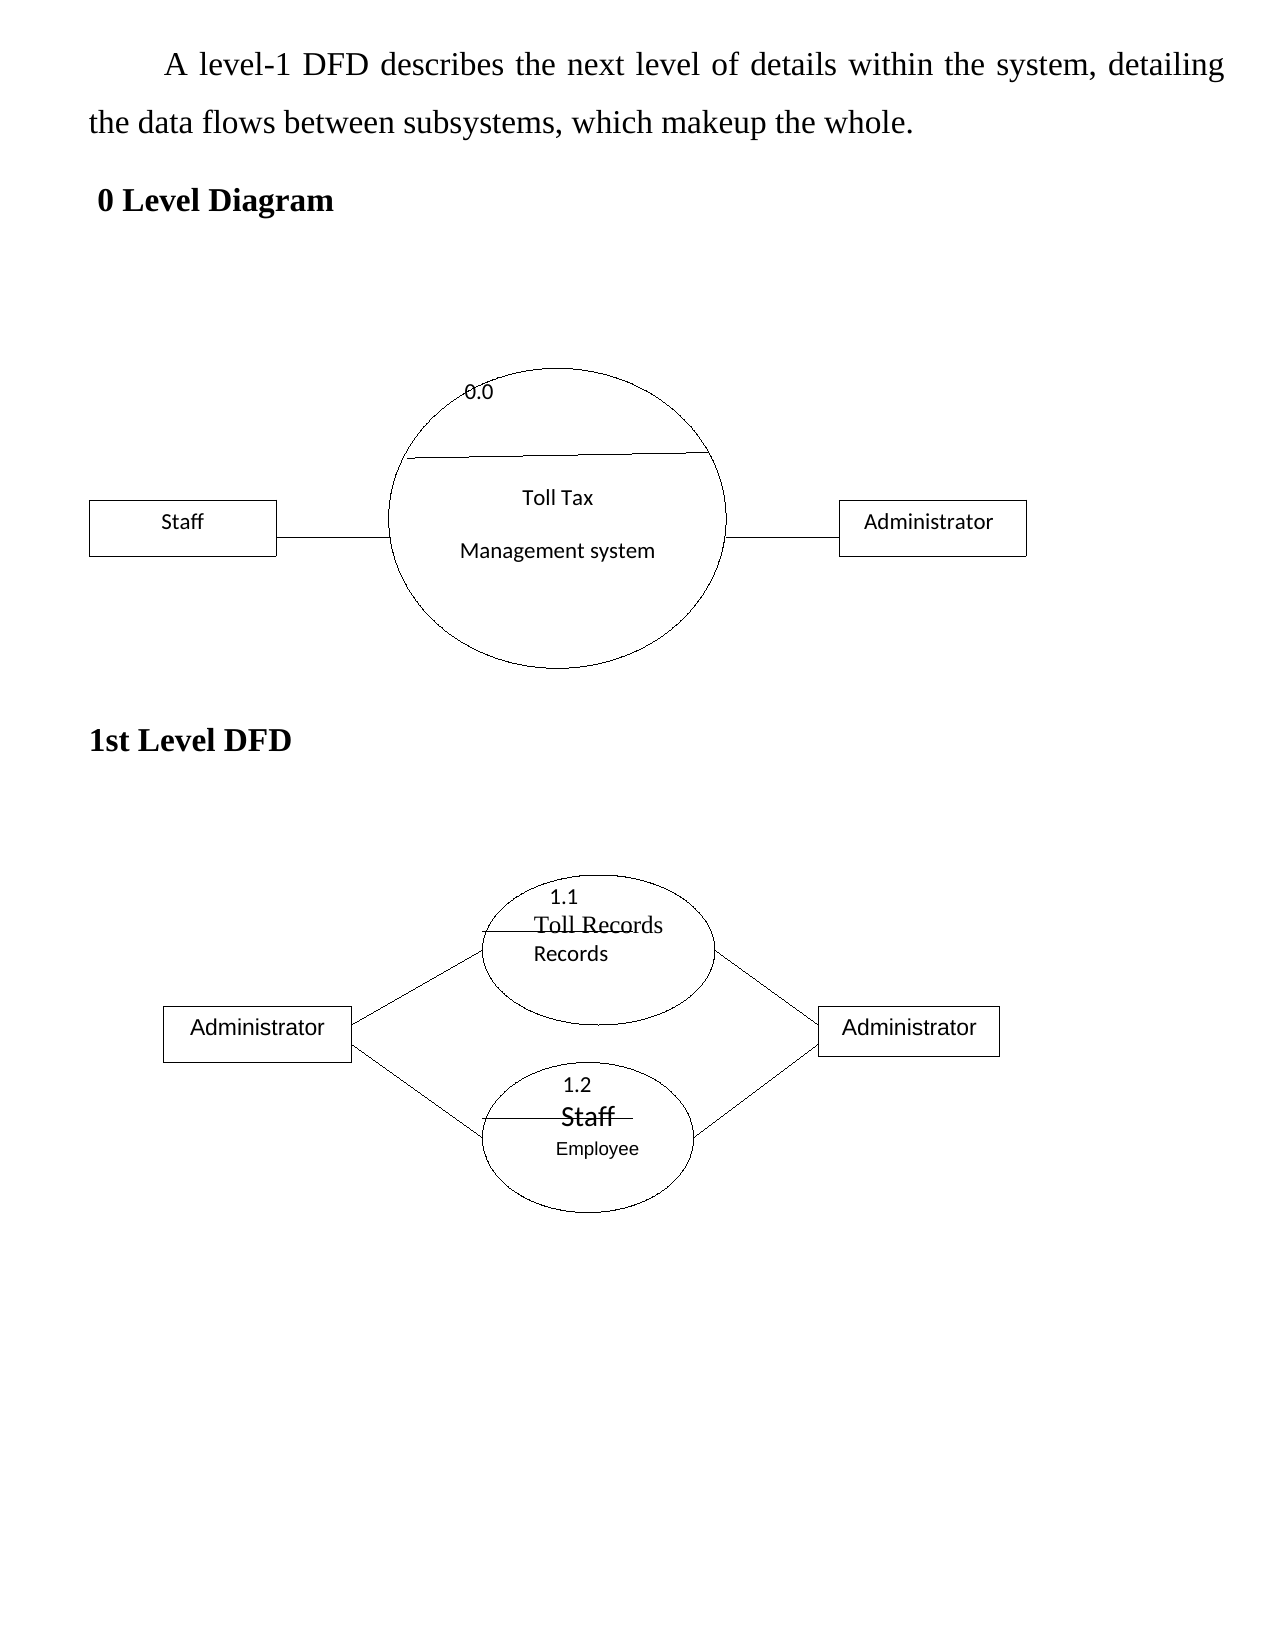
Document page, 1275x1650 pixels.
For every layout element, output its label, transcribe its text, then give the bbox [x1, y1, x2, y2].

text 0 Level Diagram [89, 180, 1226, 218]
text 1st Level DFD [89, 720, 1226, 1269]
text A level-1 DFD describes the next level of details within the system, detailing the data flows between subsystems, which makeup the whole. [89, 44, 1226, 140]
